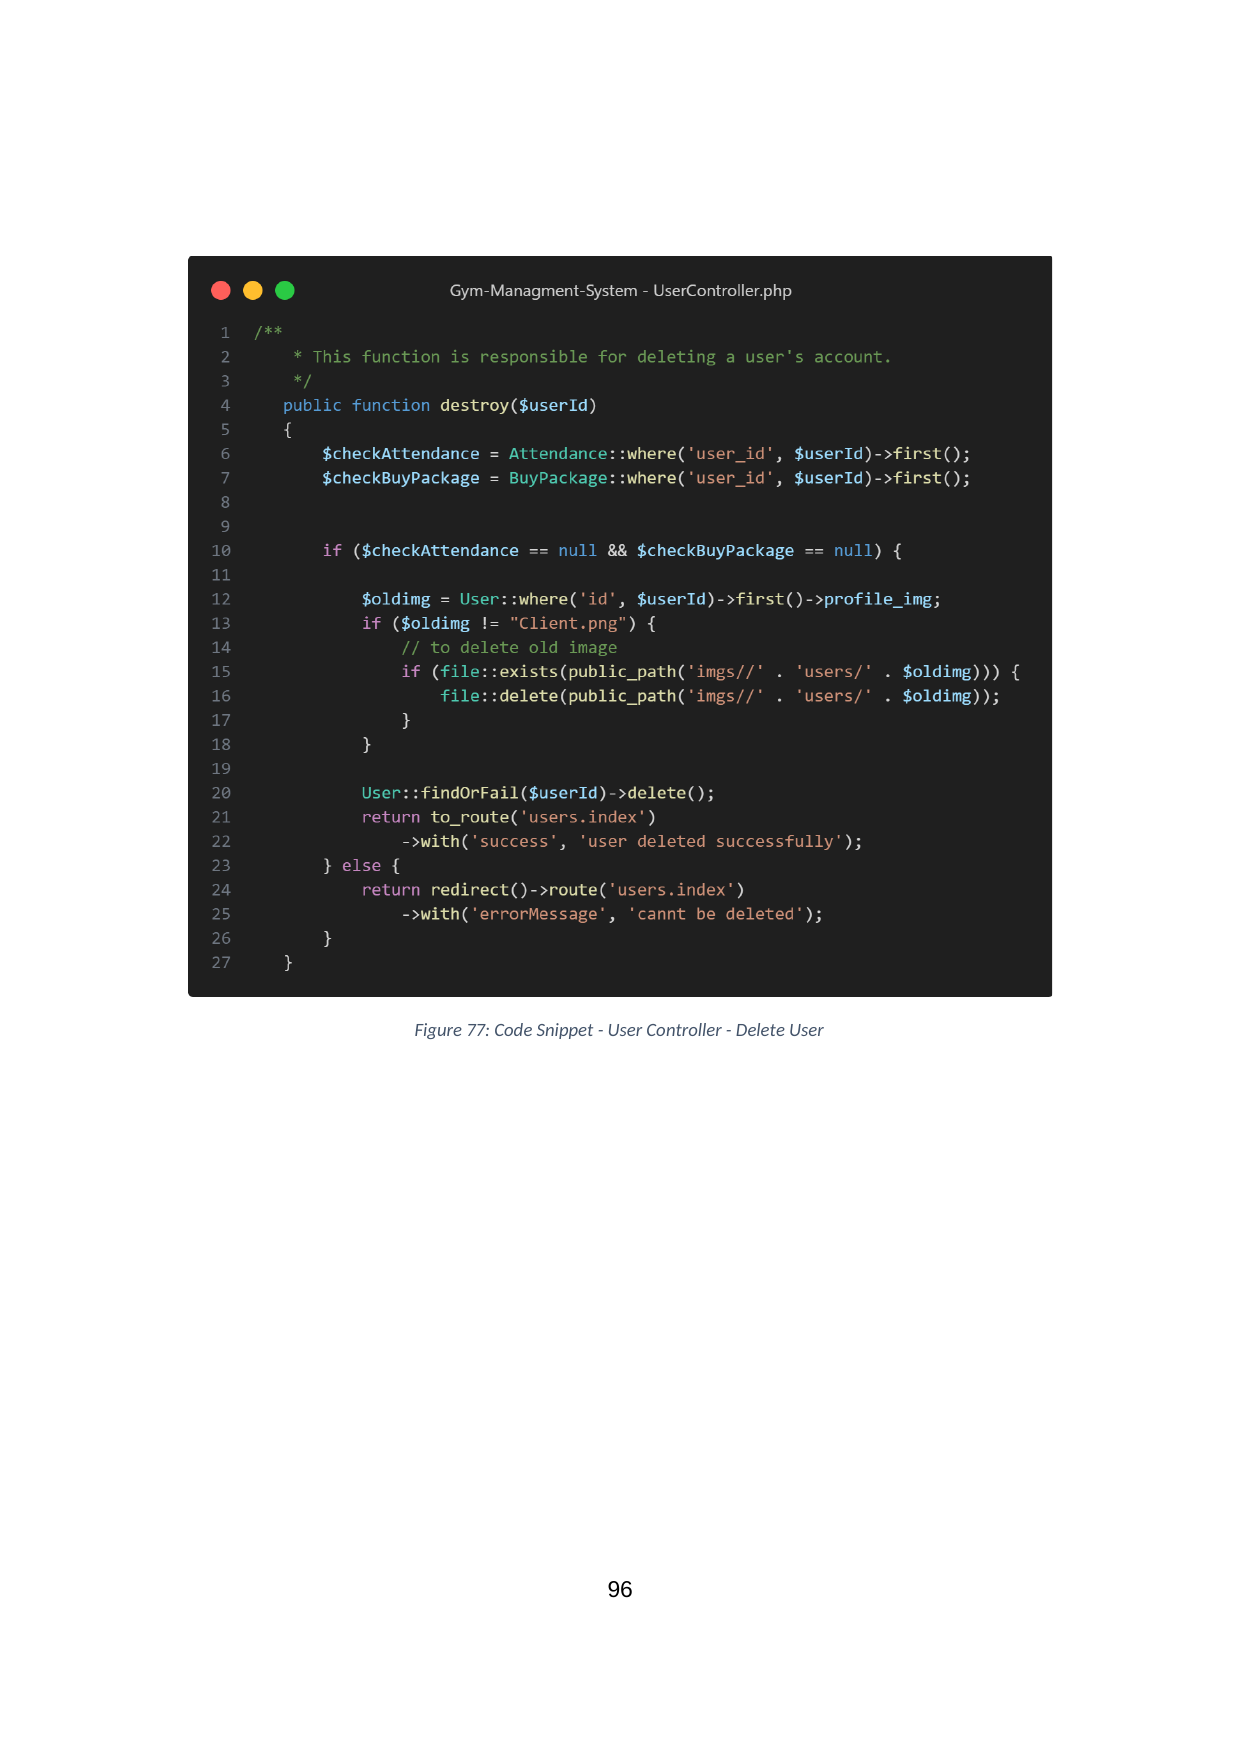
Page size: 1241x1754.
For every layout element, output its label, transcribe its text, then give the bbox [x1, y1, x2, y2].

picture [188, 256, 1053, 997]
